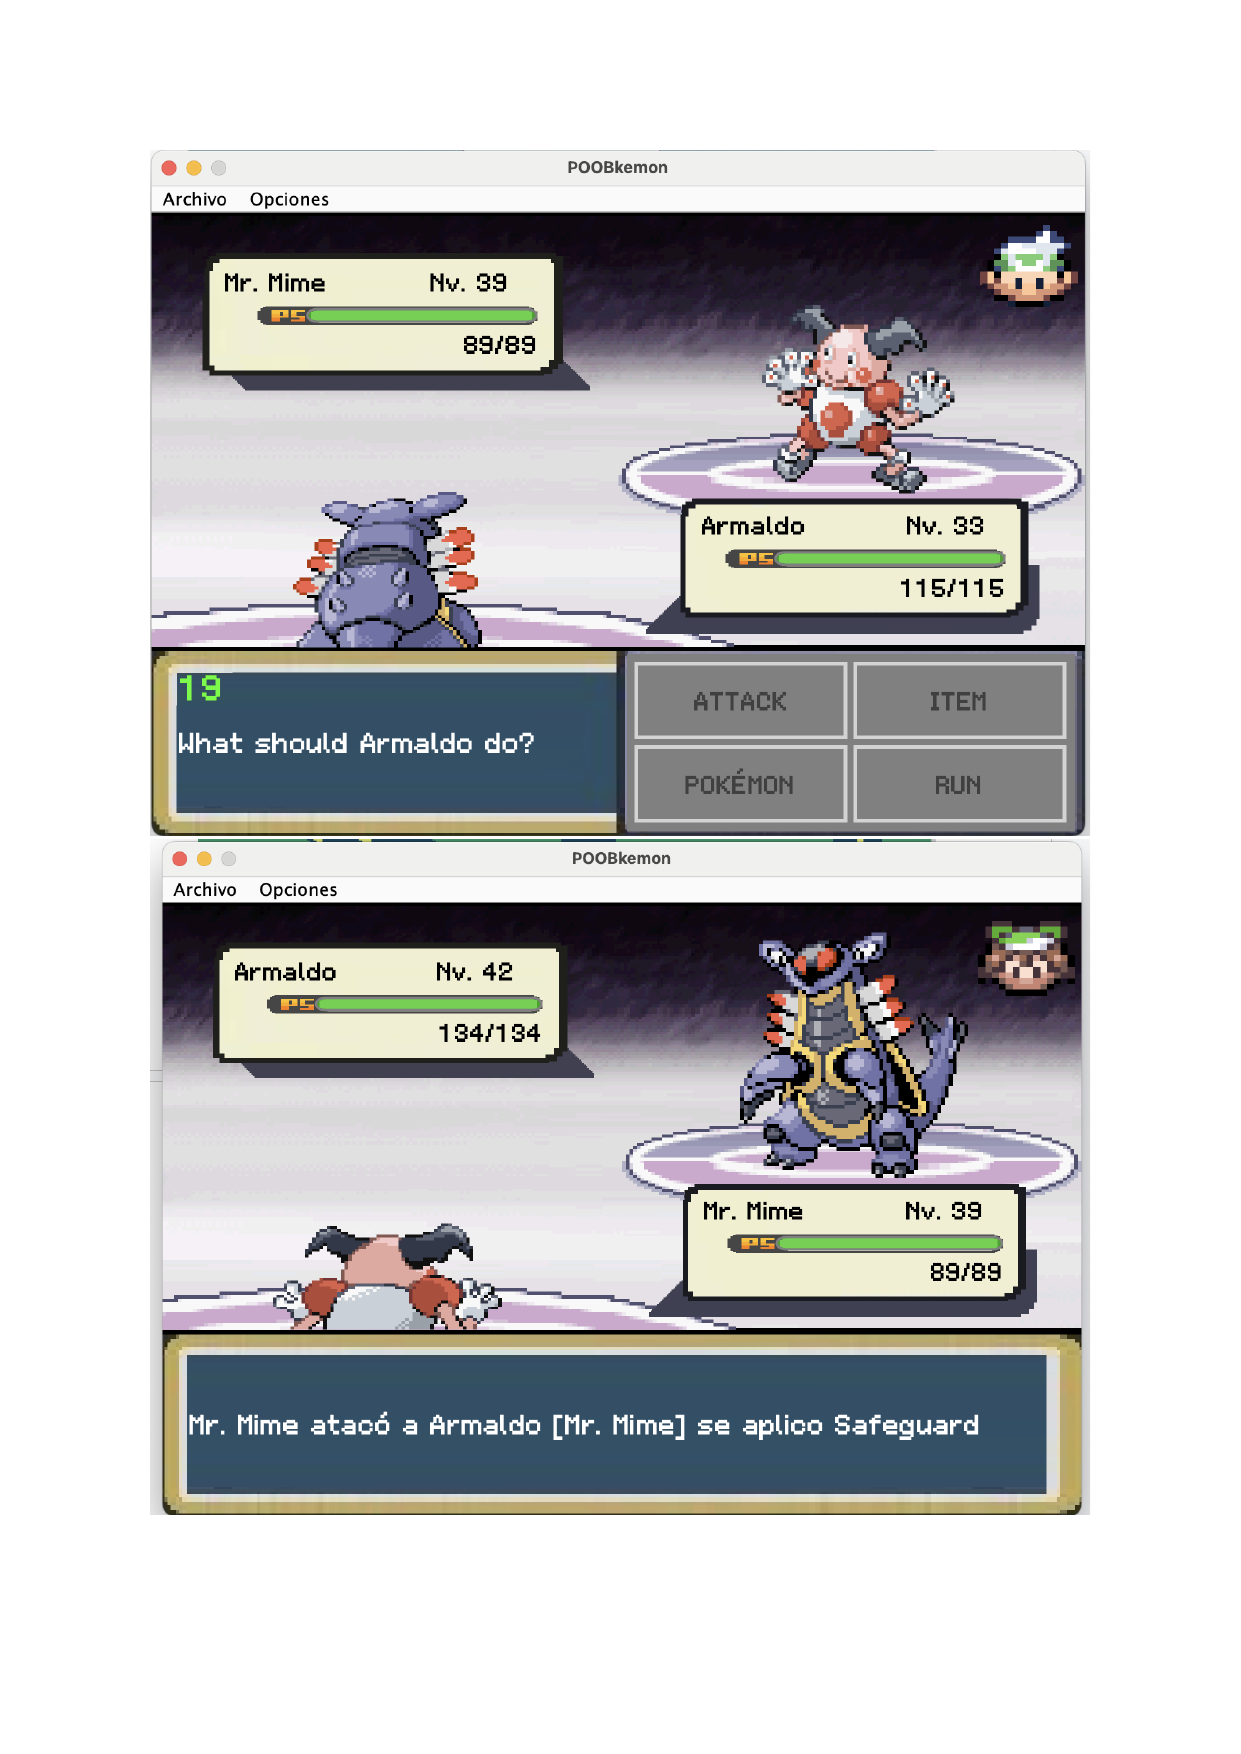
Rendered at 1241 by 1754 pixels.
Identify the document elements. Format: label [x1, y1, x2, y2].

picture [150, 150, 1091, 836]
picture [150, 839, 1091, 1515]
